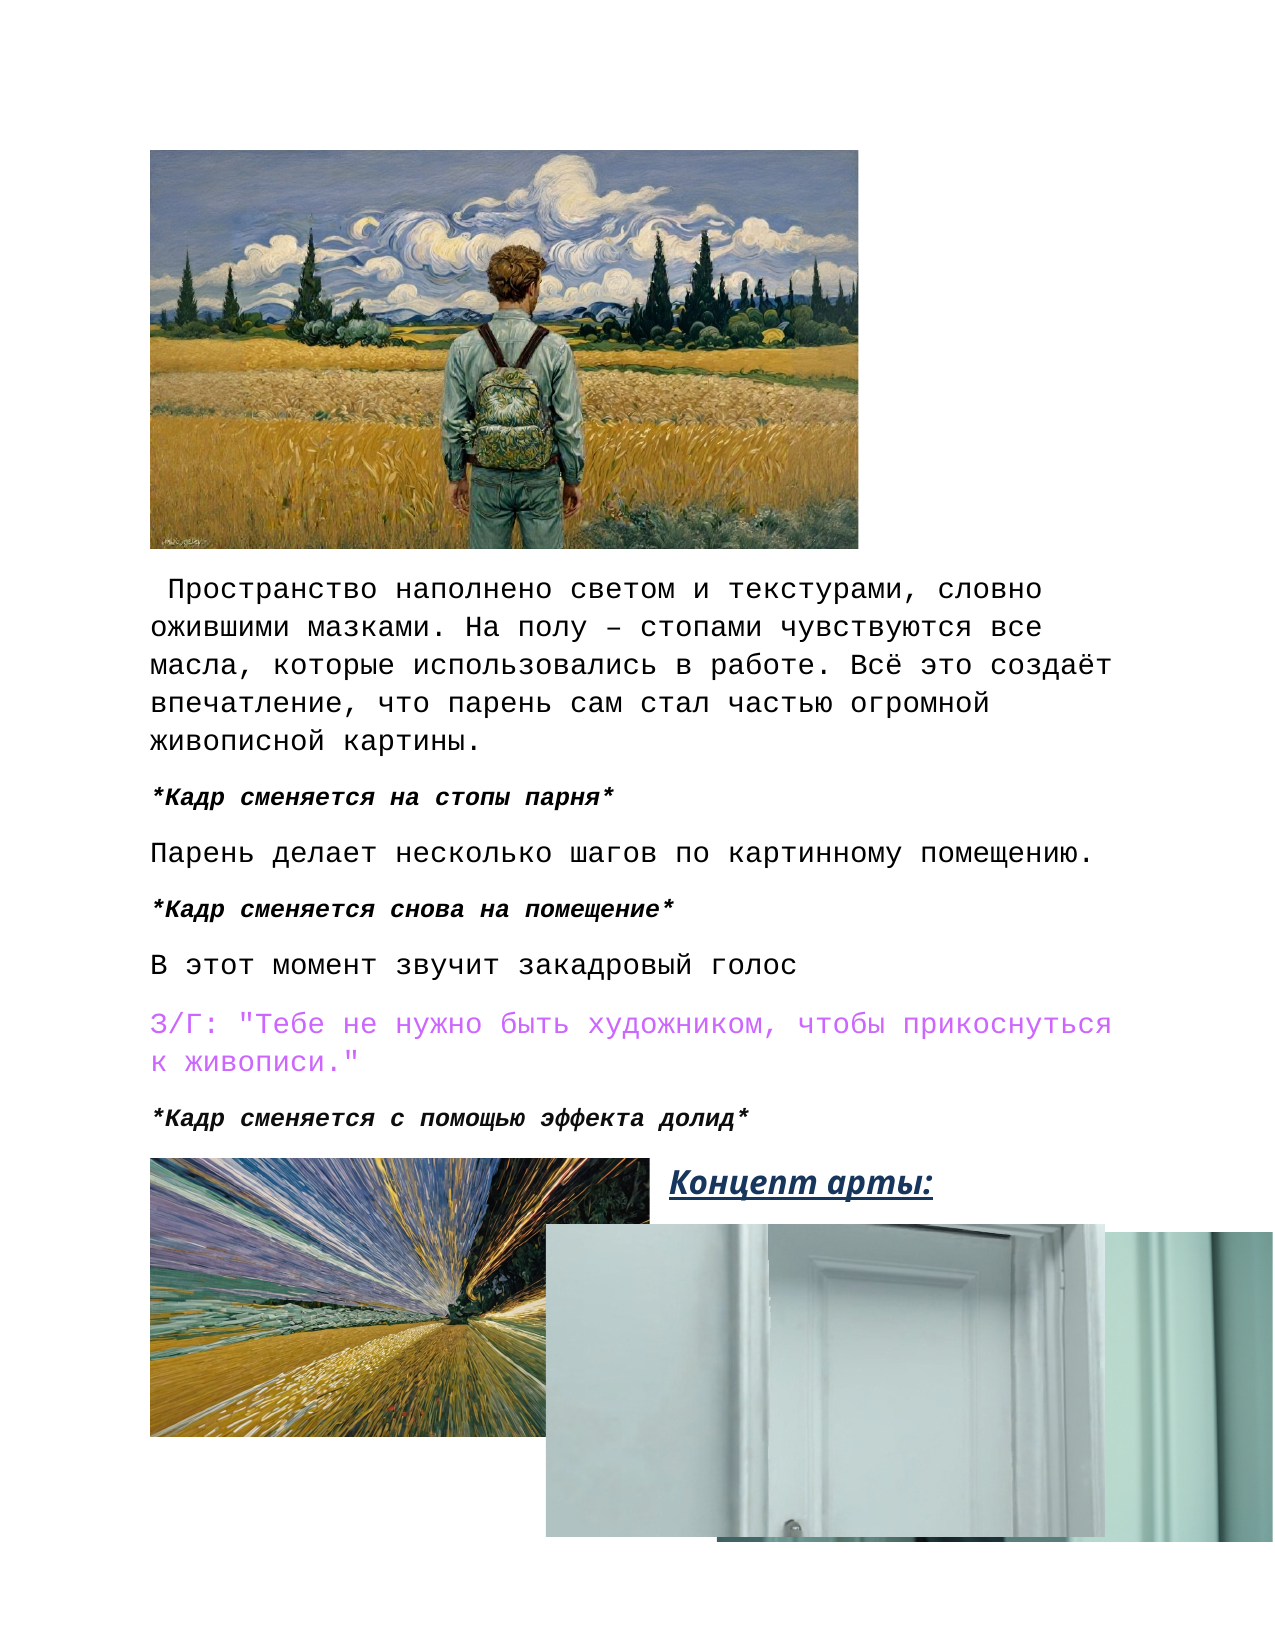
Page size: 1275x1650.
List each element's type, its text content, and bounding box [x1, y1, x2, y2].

text З/Г: "Тебе не нужно быть художником, чтобы прикоснуться к живописи." [150, 1009, 1125, 1080]
text Парень делает несколько шагов по картинному помещению. [150, 838, 1125, 871]
text Концепт арты: [650, 1159, 1125, 1204]
text Пространство наполнено светом и текстурами, словно ожившими мазками. На полу – стопами чувствуются все масла, которые использовались в работе. Всё это создаёт впечатление, что парень сам стал частью огромной живописной картины. [150, 574, 1125, 759]
picture [150, 1158, 1273, 1542]
picture [150, 150, 859, 549]
text *Кадр сменяется с помощью эффекта долид* [150, 1106, 1125, 1134]
text В этот момент звучит закадровый голос [150, 950, 1125, 983]
text *Кадр сменяется на стопы парня* [150, 785, 1125, 813]
text *Кадр сменяется снова на помещение* [150, 897, 1125, 925]
